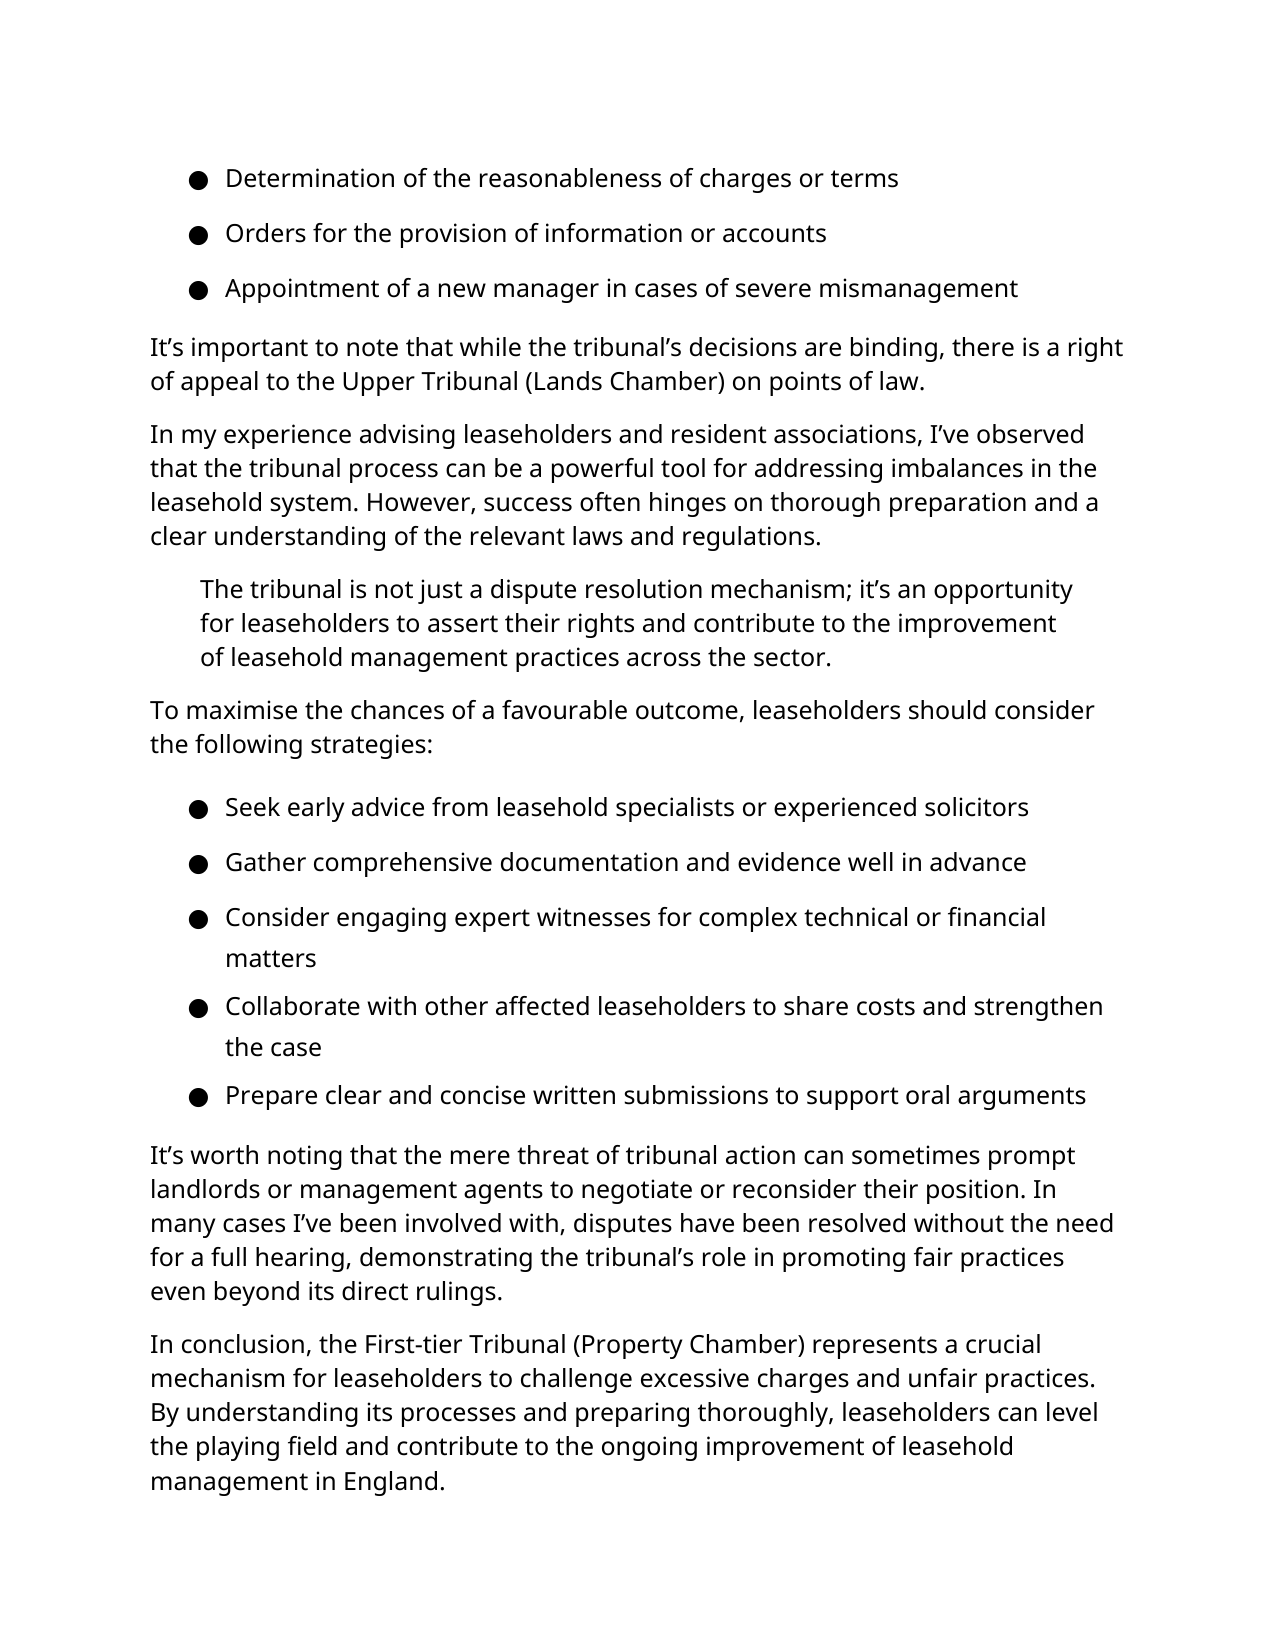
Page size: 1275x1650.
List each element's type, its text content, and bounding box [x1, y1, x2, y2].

list Orders for the provision of information or accounts [187, 205, 1125, 256]
text The tribunal is not just a dispute resolution mechanism; it’s an opportunity for leaseholders to assert their rights and contribute to the improvement of leasehold management practices across the sector. [200, 572, 1075, 674]
text It’s important to note that while the tribunal’s decisions are binding, there is a right of appeal to the Upper Tribunal (Lands Chamber) on points of law. [150, 330, 1125, 398]
list Collaborate with other affected leaseholders to share costs and strengthen the case [187, 979, 1125, 1064]
list Prepare clear and concise written submissions to support oral arguments [187, 1068, 1125, 1119]
list Determination of the reasonableness of charges or terms [187, 150, 1125, 201]
list Seek early advice from leasehold specialists or experienced solicitors [187, 780, 1125, 831]
list Appointment of a new manager in cases of severe mismanagement [187, 260, 1125, 311]
list Consider engaging expert witnesses for complex technical or financial matters [187, 890, 1125, 975]
text In my experience advising leaseholders and resident associations, I’ve observed that the tribunal process can be a powerful tool for addressing imbalances in the leasehold system. However, success often hinges on thorough preparation and a clear understanding of the relevant laws and regulations. [150, 417, 1125, 553]
list Gather comprehensive documentation and evidence well in advance [187, 835, 1125, 886]
text To maximise the chances of a favourable outcome, leaseholders should consider the following strategies: [150, 693, 1125, 761]
text It’s worth noting that the mere threat of tribunal action can sometimes prompt landlords or management agents to negotiate or reconsider their position. In many cases I’ve been involved with, disputes have been resolved without the need for a full hearing, demonstrating the tribunal’s role in promoting fair practices even beyond its direct rulings. [150, 1138, 1125, 1308]
text In conclusion, the First-tier Tribunal (Property Chamber) represents a crucial mechanism for leaseholders to challenge excessive charges and unfair practices. By understanding its processes and preparing thoroughly, leaseholders can level the playing field and contribute to the ongoing improvement of leasehold management in England. [150, 1327, 1125, 1497]
